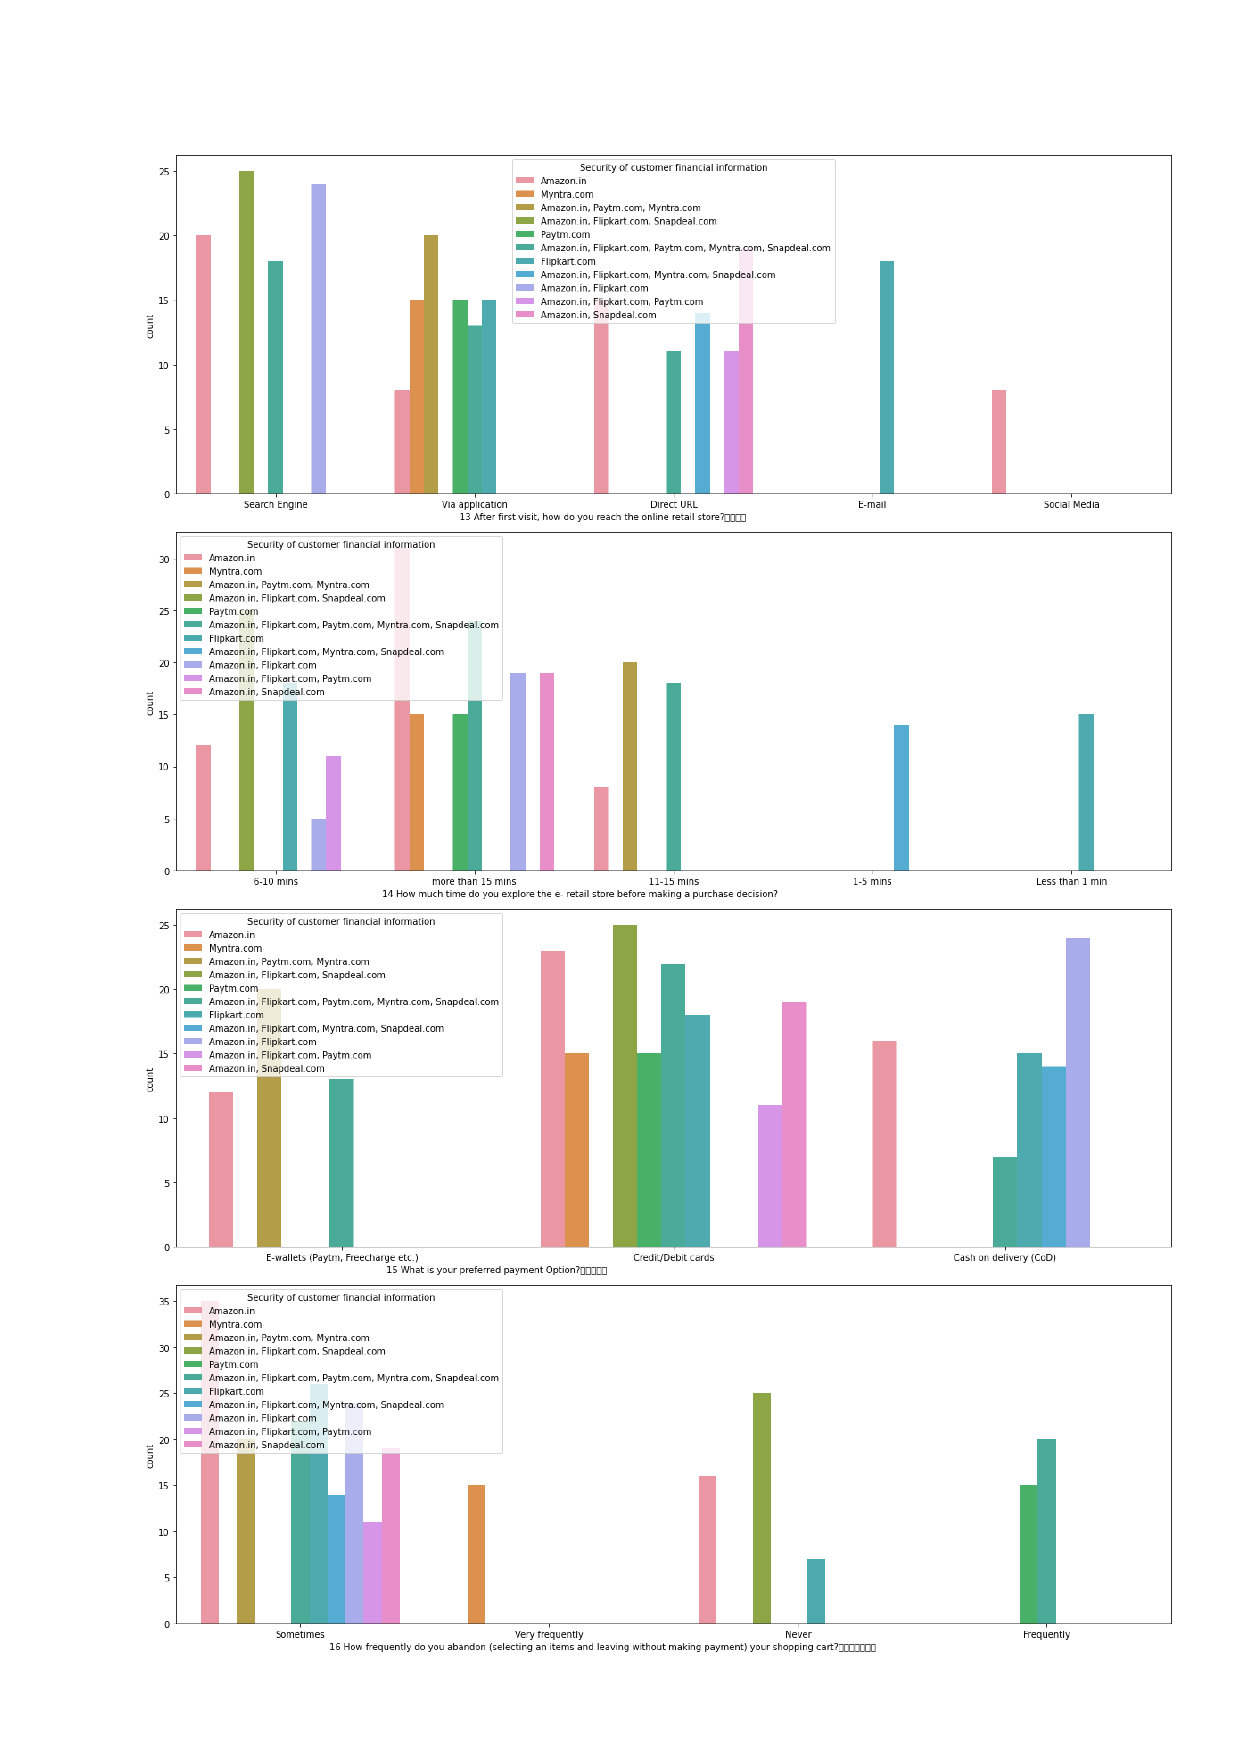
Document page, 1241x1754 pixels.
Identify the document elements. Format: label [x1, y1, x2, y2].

picture [139, 150, 1177, 1657]
